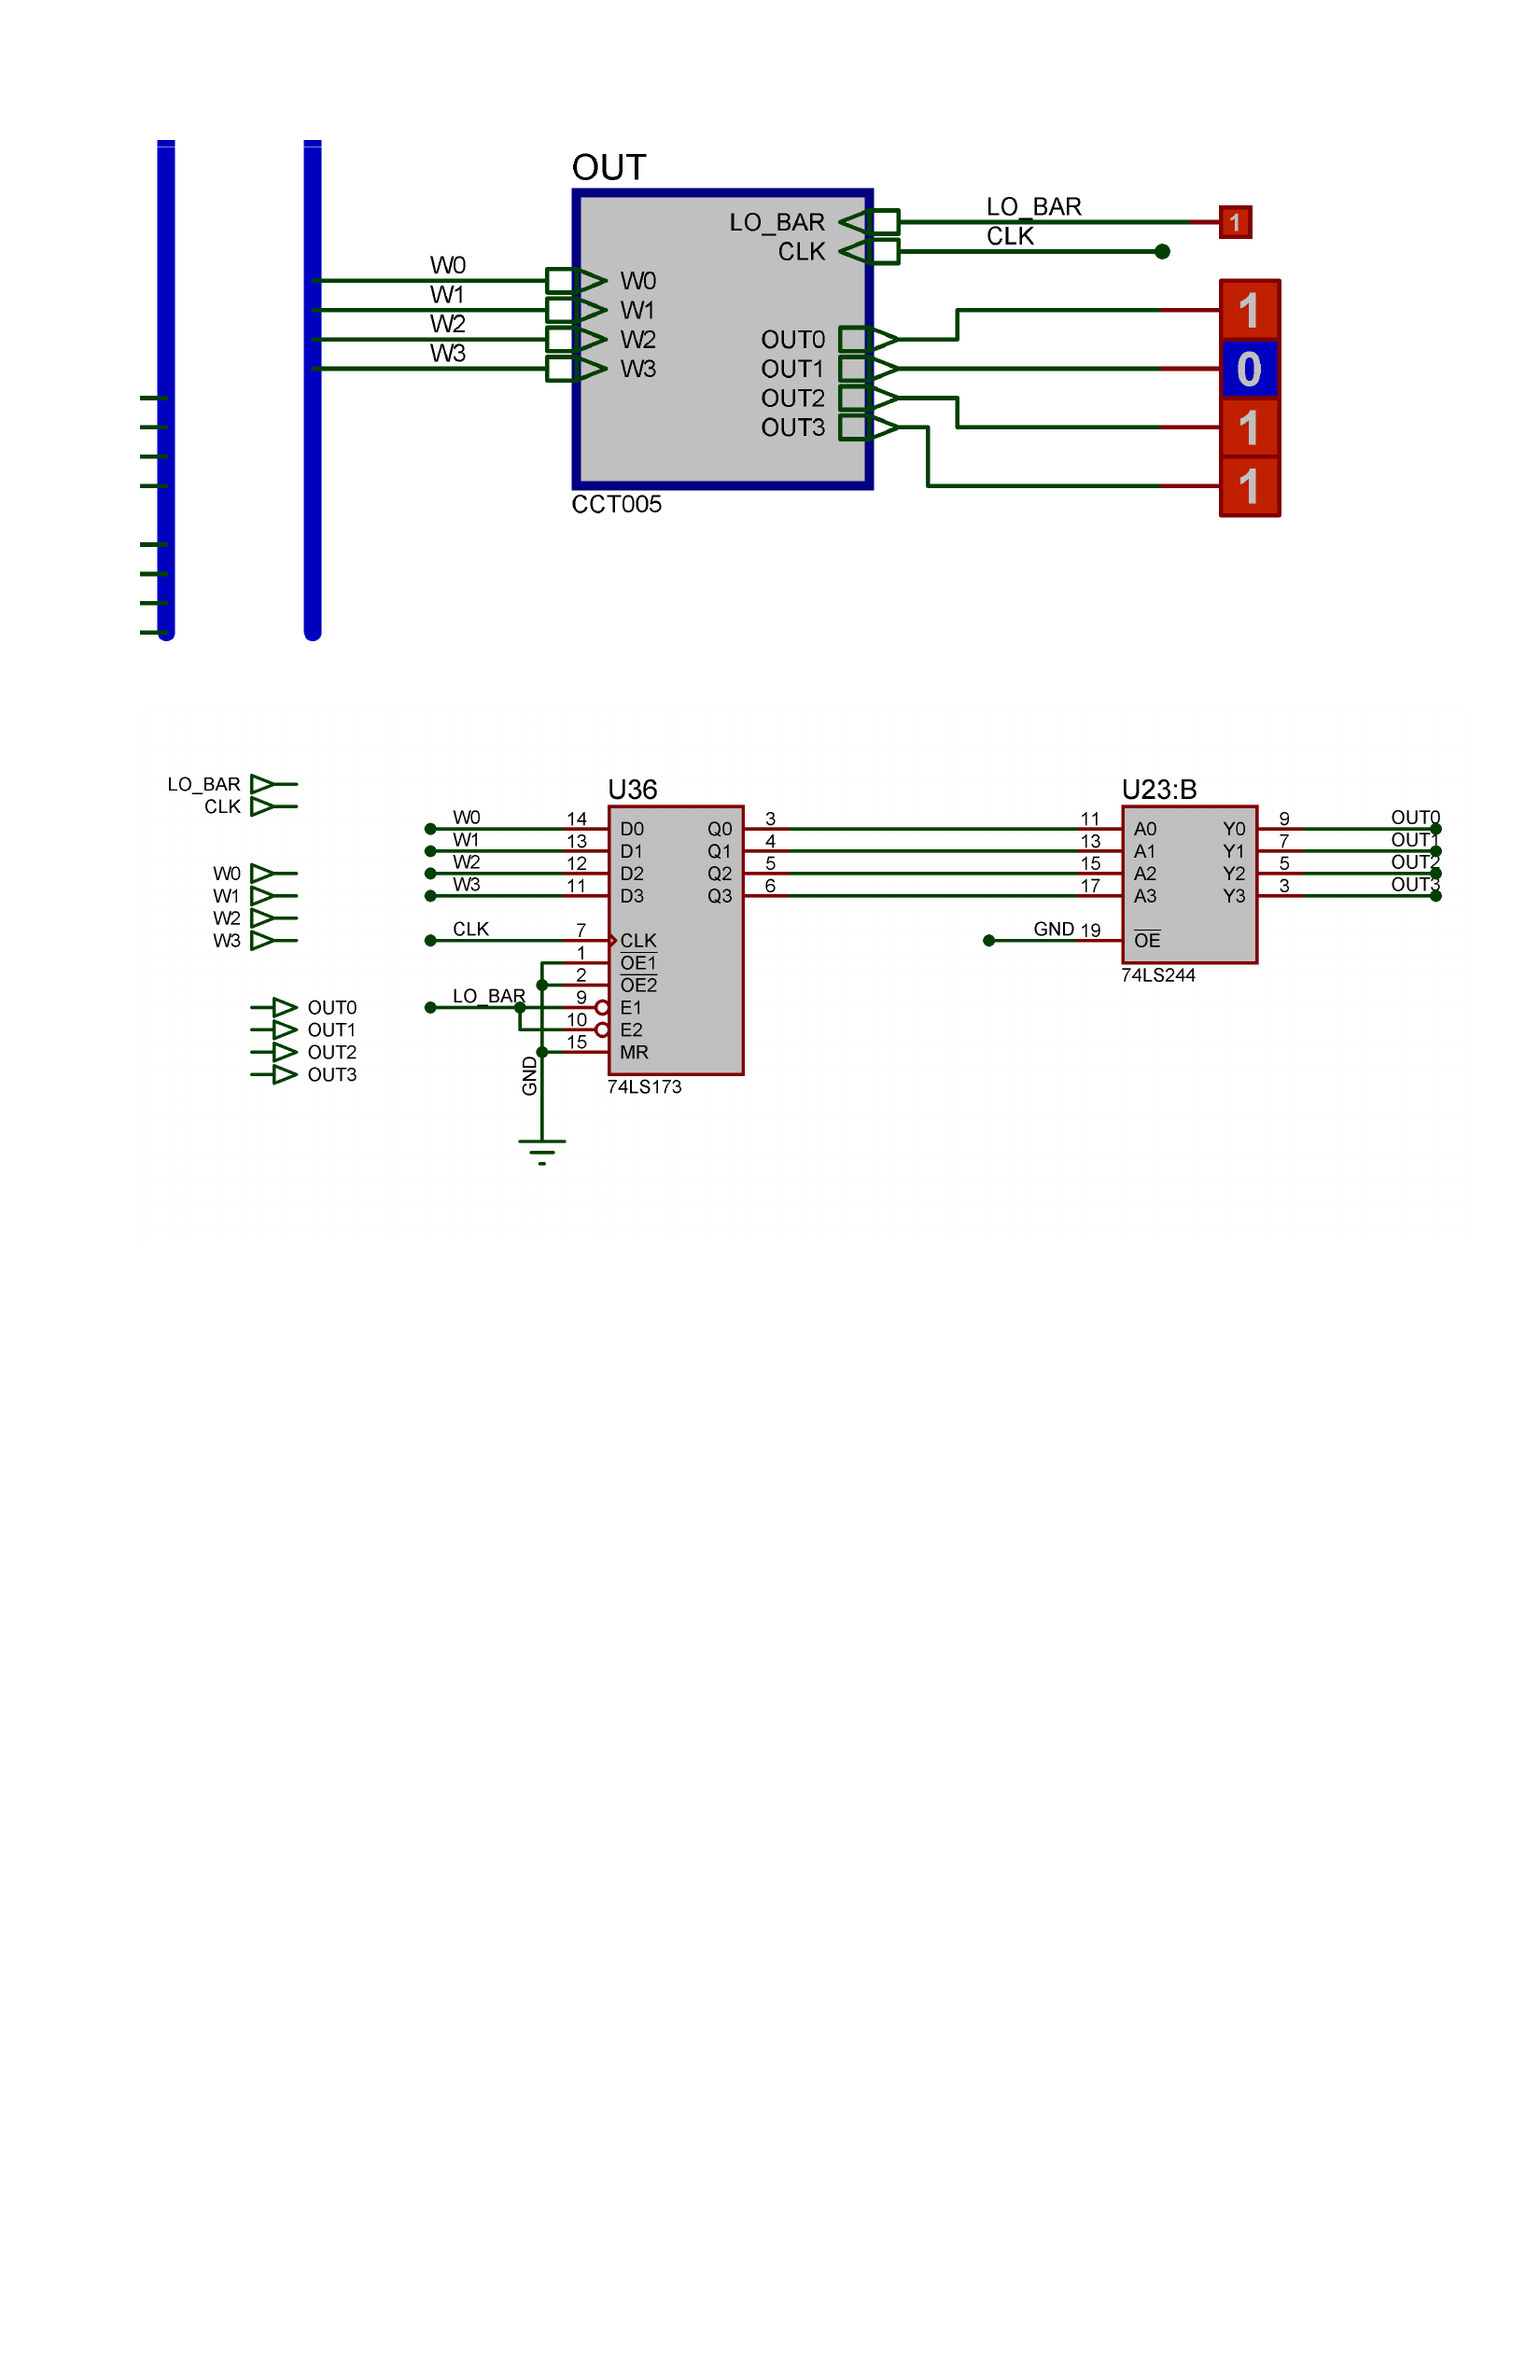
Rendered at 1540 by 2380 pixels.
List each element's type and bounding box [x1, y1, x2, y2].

picture [140, 140, 1398, 648]
picture [140, 708, 1465, 1247]
